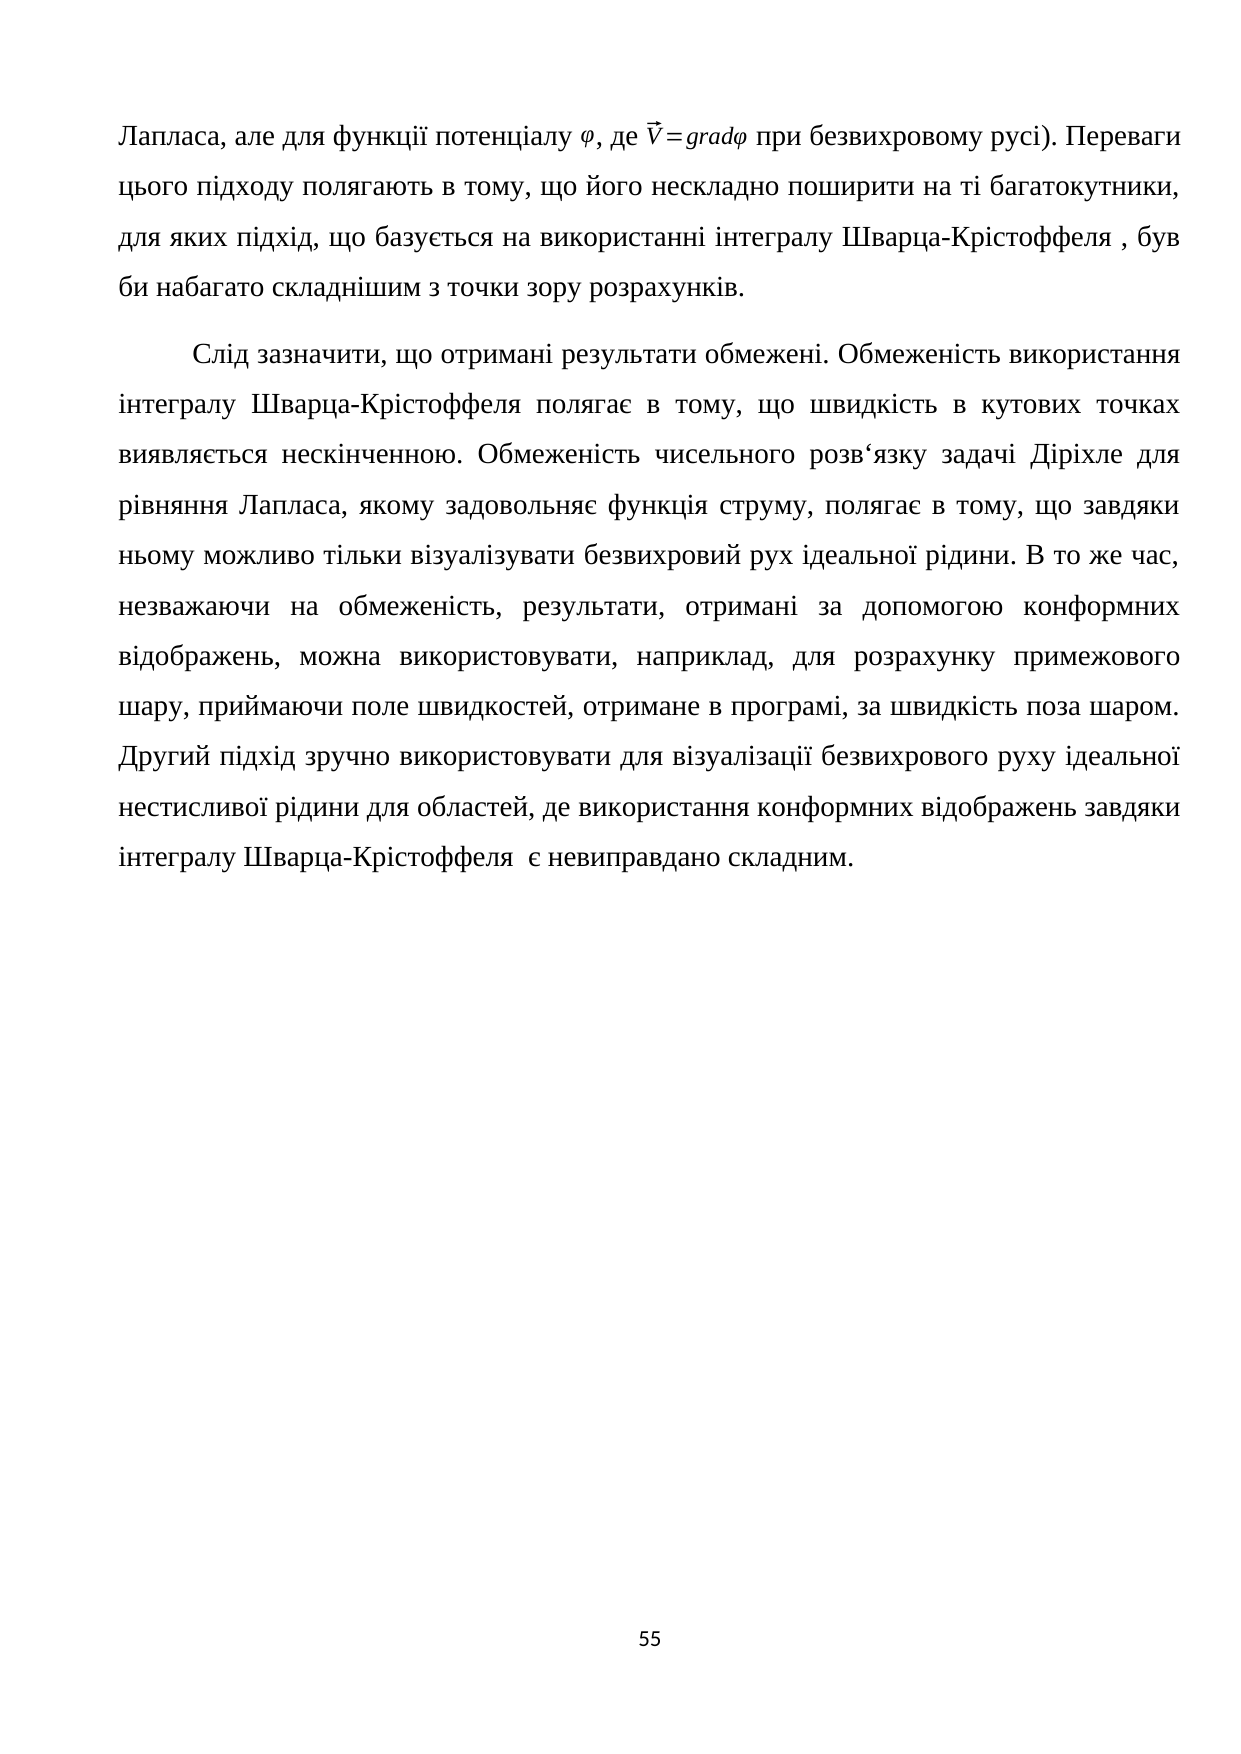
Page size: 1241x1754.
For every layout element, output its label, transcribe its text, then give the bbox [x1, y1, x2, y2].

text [118, 118, 1181, 303]
text Слід зазначити, що отримані результати обмежені. Обмеженість використання інтегралу Шварца-Крістоффеля полягає в тому, що швидкість в кутових точках виявляється нескінченною. Обмеженість чисельного розв‘язку задачі Діріхле для рівняння Лапласа, якому задовольняє функція струму, полягає в тому, що завдяки ньому можливо тільки візуалізувати безвихровий рух ідеальної рідини. В то же час, незважаючи на обмеженість, результати, отримані за допомогою конформних відображень, можна використовувати, наприклад, для розрахунку примежового шару, приймаючи поле швидкостей, отримане в програмі, за швидкість поза шаром. Другий підхід зручно використовувати для візуалізації безвихрового руху ідеальної нестисливої рідини для областей, де використання конформних відображень завдяки інтегралу Шварца-Крістоффеля є невиправдано складним. [118, 336, 1181, 873]
